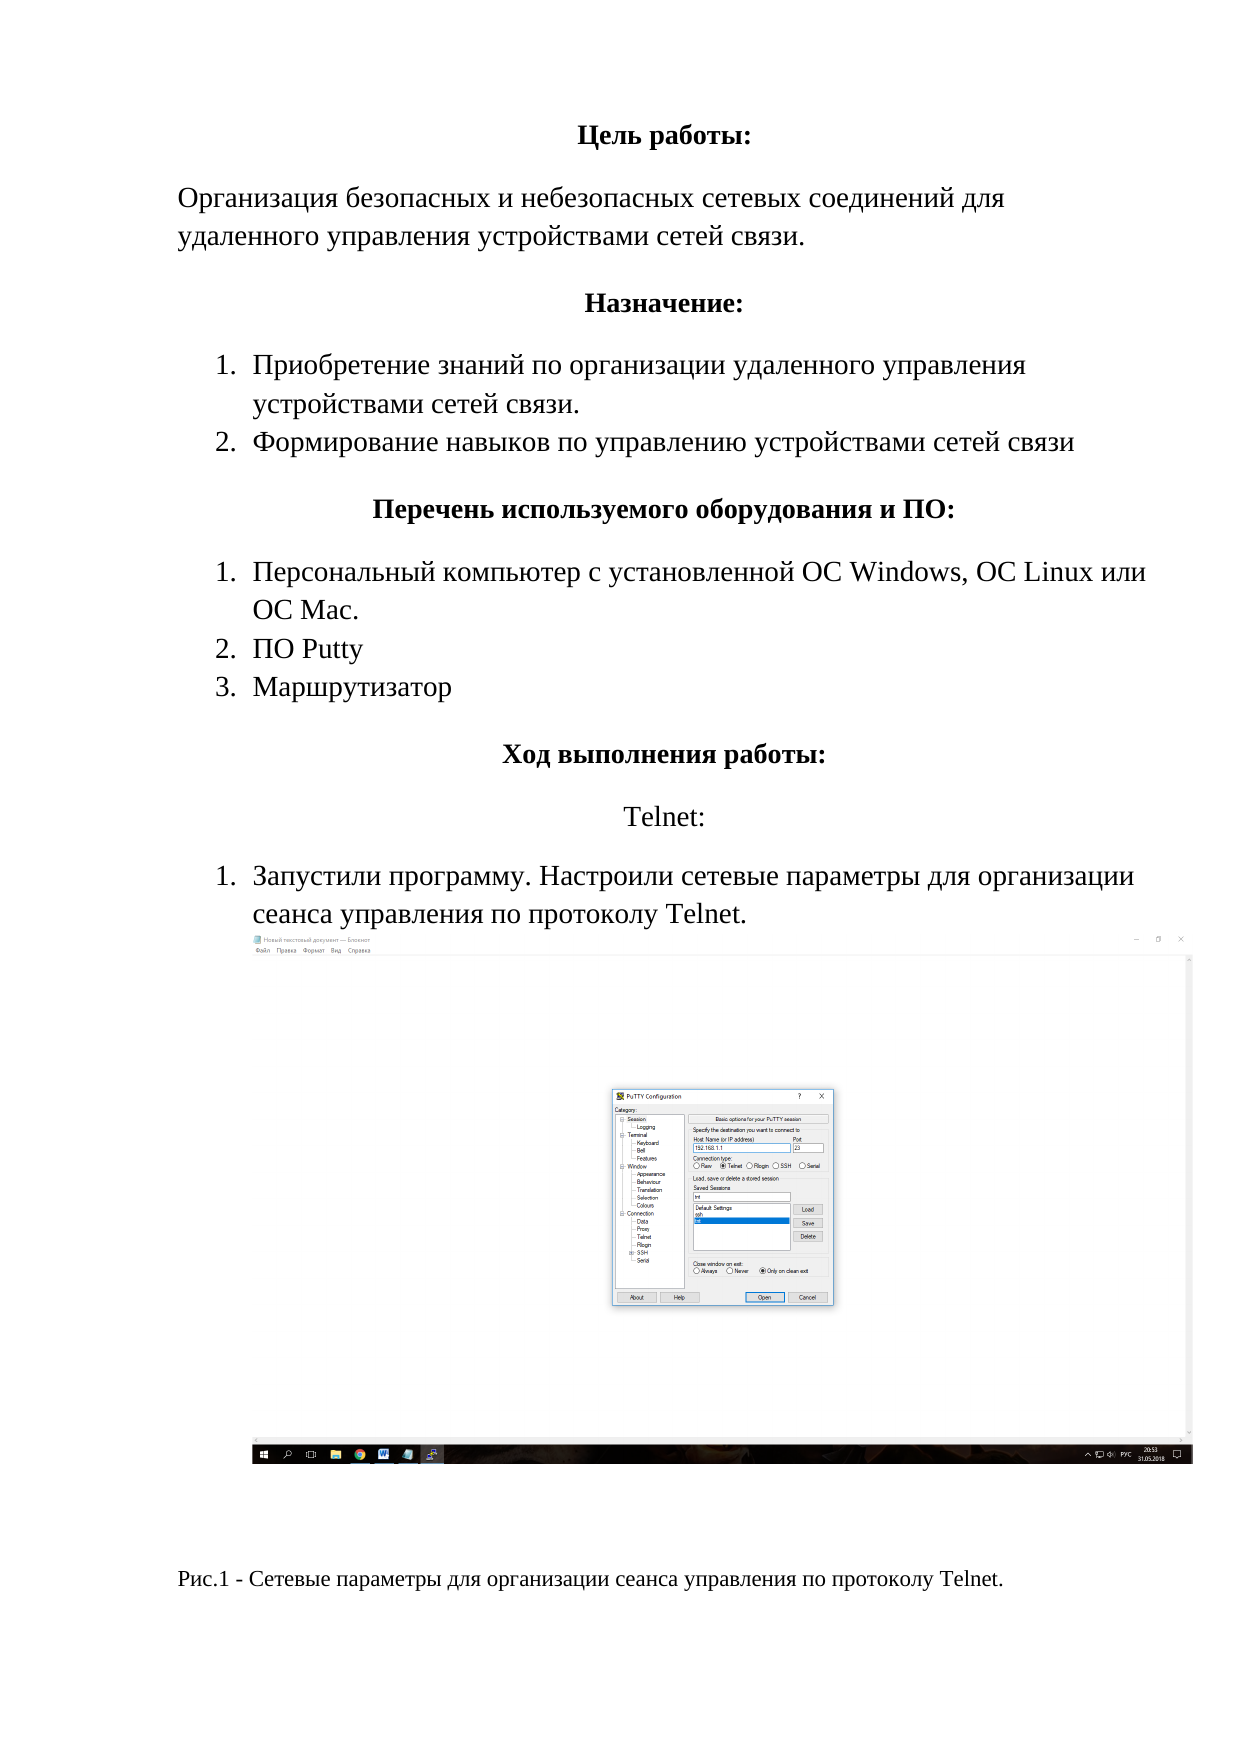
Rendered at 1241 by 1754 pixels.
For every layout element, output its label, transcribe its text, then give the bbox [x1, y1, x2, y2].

list ПО Putty [215, 631, 1152, 664]
list Маршрутизатор [215, 669, 1152, 703]
text Telnet: [177, 799, 1152, 832]
list Приобретение знаний по организации удаленного управления устройствами сетей связи. [215, 347, 1152, 419]
list Персональный компьютер с установленной ОС Windows, OC Linux или ОС Mac. [215, 554, 1152, 626]
subtitle Ход выполнения работы: [177, 737, 1152, 769]
text Рис.1 - Сетевые параметры для организации сеанса управления по протоколу Telnet. [177, 1566, 1152, 1592]
subtitle Назначение: [177, 286, 1152, 318]
picture [252, 934, 1193, 1464]
text Организация безопасных и небезопасных сетевых соединений для удаленного управления устройствами сетей связи. [177, 180, 1152, 252]
subtitle Перечень используемого оборудования и ПО: [177, 492, 1152, 525]
subtitle Цель работы: [177, 118, 1152, 151]
list Формирование навыков по управлению устройствами сетей связи [215, 424, 1152, 458]
